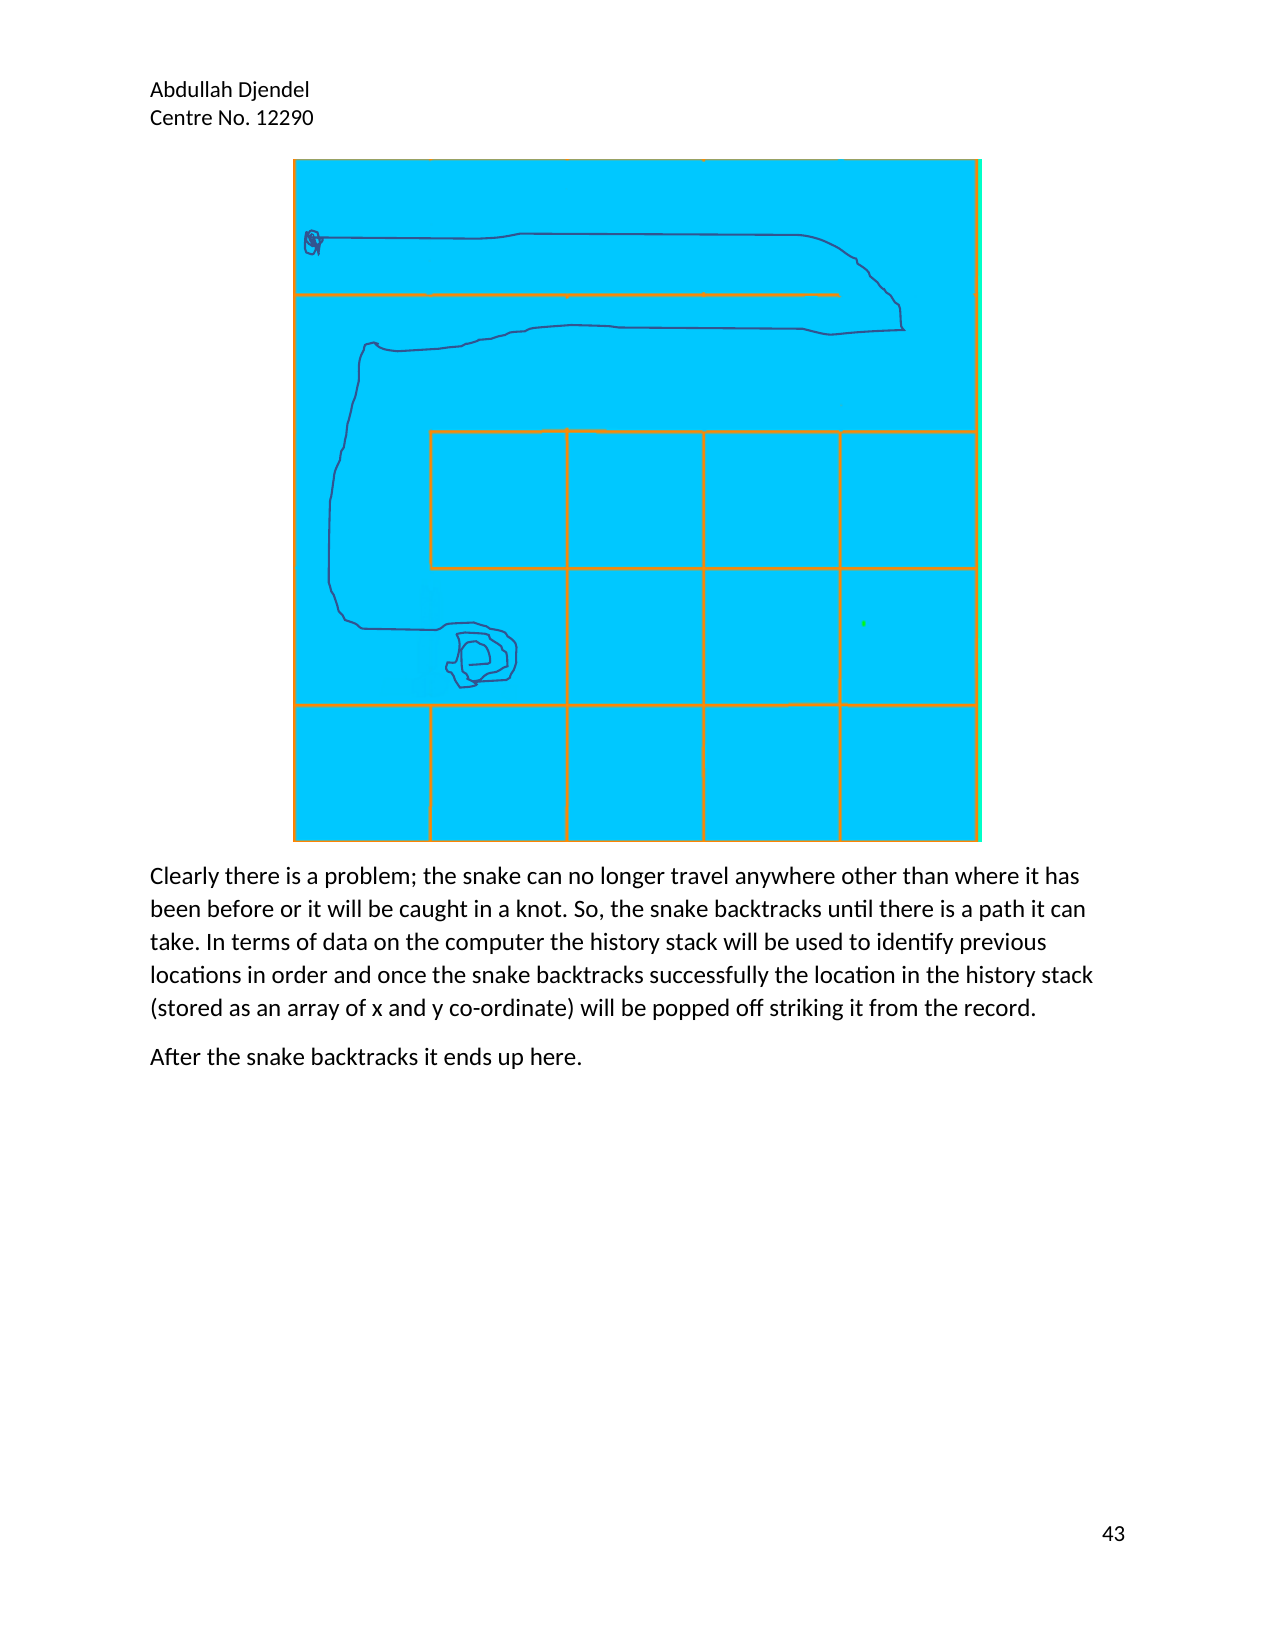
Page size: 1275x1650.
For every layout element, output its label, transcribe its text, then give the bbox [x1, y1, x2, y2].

picture [293, 159, 982, 842]
text Clearly there is a problem; the snake can no longer travel anywhere other than where it has been before or it will be caught in a knot. So, the snake backtracks until there is a path it can take. In terms of data on the computer the history stack will be used to identify previous locations in order and once the snake backtracks successfully the location in the history stack (stored as an array of x and y co-ordinate) will be popped off striking it from the record. [150, 860, 1125, 1022]
text After the snake backtracks it ends up here. [150, 1042, 1125, 1072]
